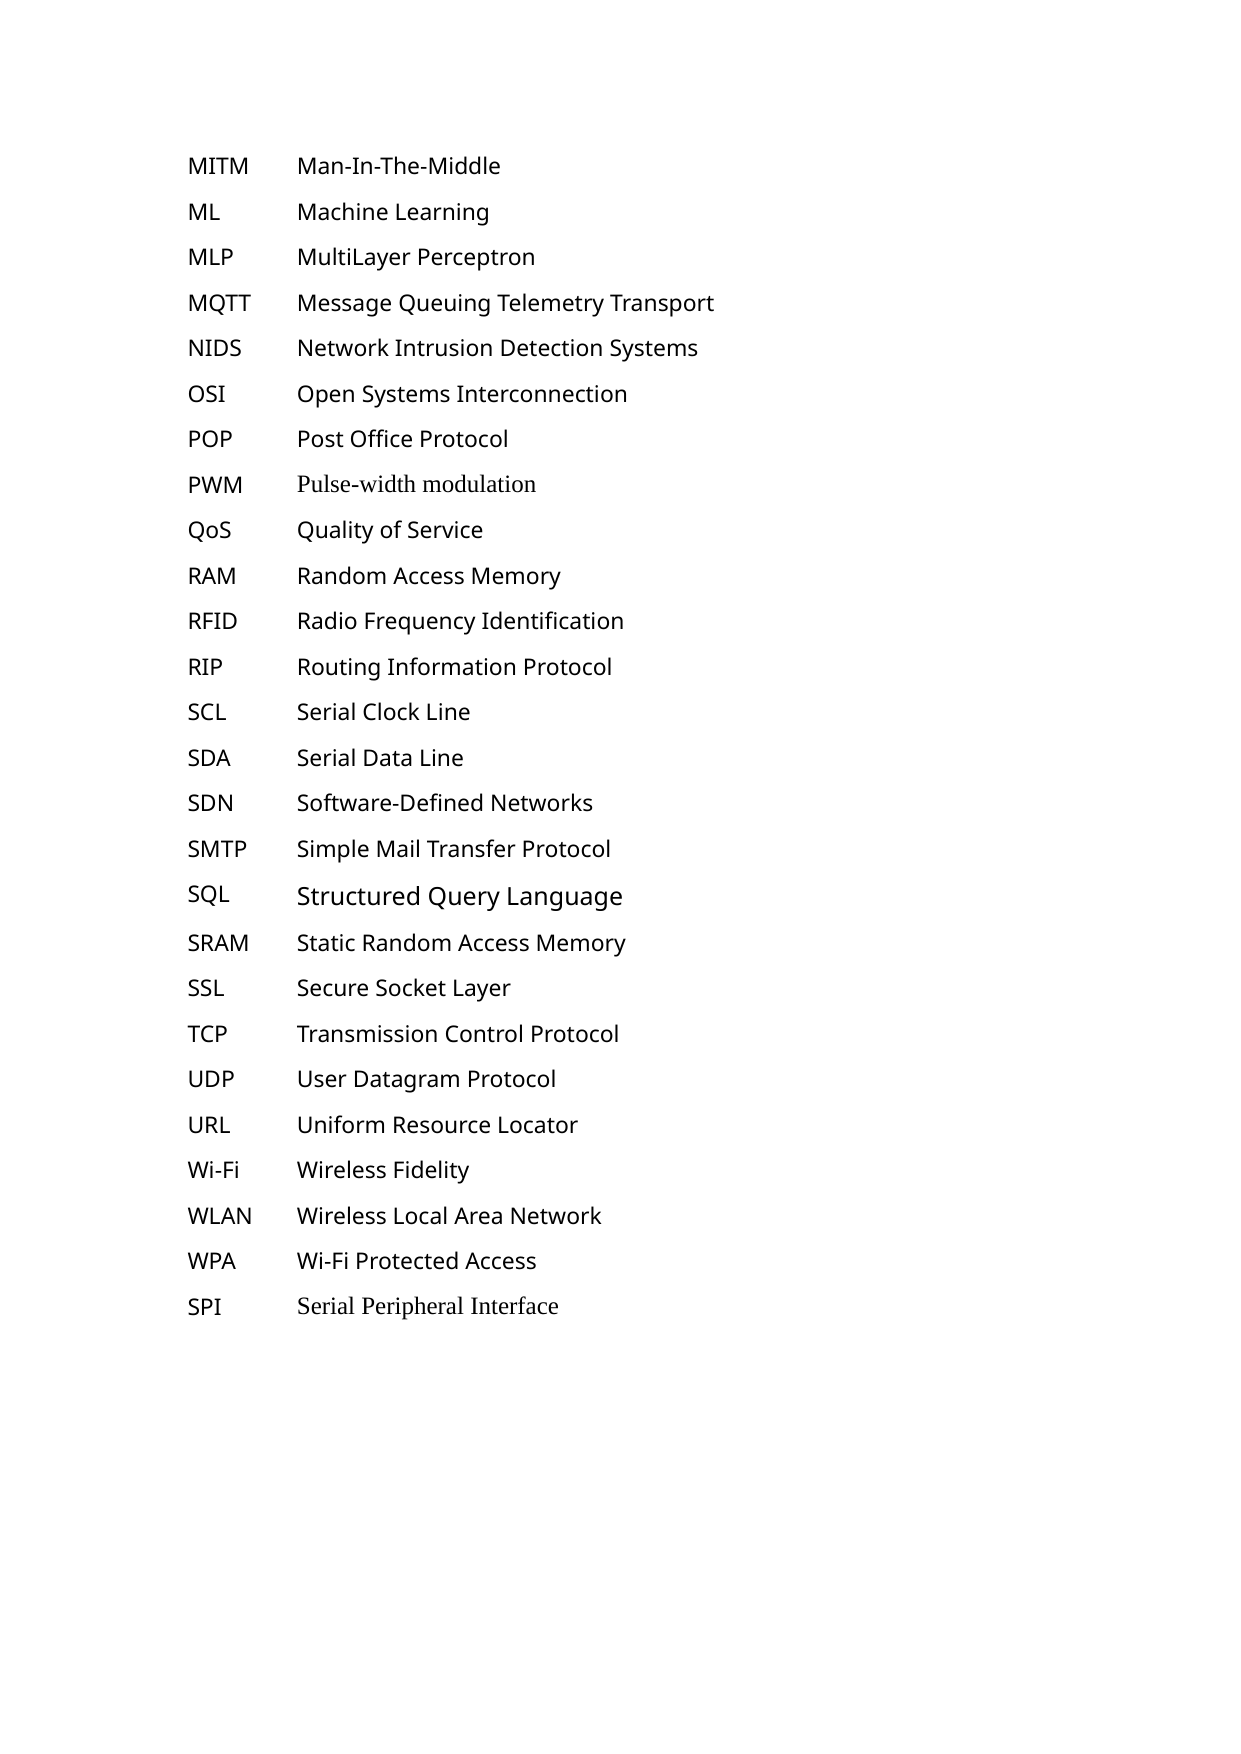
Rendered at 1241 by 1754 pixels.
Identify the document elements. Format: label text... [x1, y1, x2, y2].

table_cell Post Office Protocol [285, 423, 820, 469]
table_cell Software-Defined Networks [285, 787, 820, 833]
table_cell TCP [176, 1018, 285, 1063]
table_cell Man-In-The-Middle [285, 150, 820, 196]
table_cell Random Access Memory [285, 560, 820, 605]
table_cell Wi-Fi [176, 1154, 285, 1200]
table_cell PWM [176, 469, 285, 514]
table_cell MultiLayer Perceptron [285, 241, 820, 287]
table_cell SMTP [176, 833, 285, 878]
table_cell Uniform Resource Locator [285, 1109, 820, 1154]
table_cell Wireless Local Area Network [285, 1200, 820, 1245]
table_cell SCL [176, 696, 285, 742]
table_cell Quality of Service [285, 514, 820, 560]
table_cell WPA [176, 1245, 285, 1291]
table_cell SDN [176, 787, 285, 833]
table_cell Open Systems Interconnection [285, 378, 820, 423]
table_cell SDA [176, 742, 285, 787]
table_cell Machine Learning [285, 196, 820, 241]
table_cell NIDS [176, 332, 285, 378]
table_cell Wireless Fidelity [285, 1154, 820, 1200]
table_cell SQL [176, 878, 285, 927]
table_cell SSL [176, 972, 285, 1018]
table_cell Message Queuing Telemetry Transport [285, 287, 820, 332]
table_cell URL [176, 1109, 285, 1154]
table_cell Radio Frequency Identification [285, 605, 820, 651]
table_cell OSI [176, 378, 285, 423]
table_cell Secure Socket Layer [285, 972, 820, 1018]
table_cell MITM [176, 150, 285, 196]
table_cell MLP [176, 241, 285, 287]
table_cell User Datagram Protocol [285, 1063, 820, 1109]
table_cell Transmission Control Protocol [285, 1018, 820, 1063]
table_cell Routing Information Protocol [285, 651, 820, 696]
table_cell ML [176, 196, 285, 241]
table_cell RAM [176, 560, 285, 605]
table_cell WLAN [176, 1200, 285, 1245]
table_cell Structured Query Language [285, 878, 820, 927]
table_cell SRAM [176, 927, 285, 972]
table_cell Serial Clock Line [285, 696, 820, 742]
table_cell Network Intrusion Detection Systems [285, 332, 820, 378]
table_cell RIP [176, 651, 285, 696]
table_cell Pulse-width modulation [285, 469, 820, 514]
table_cell Serial Data Line [285, 742, 820, 787]
table_cell MQTT [176, 287, 285, 332]
table_cell UDP [176, 1063, 285, 1109]
table_cell SPI [176, 1291, 285, 1336]
table_cell Serial Peripheral Interface [285, 1291, 820, 1336]
table_cell POP [176, 423, 285, 469]
table_cell Static Random Access Memory [285, 927, 820, 972]
table_cell QoS [176, 514, 285, 560]
table_cell Simple Mail Transfer Protocol [285, 833, 820, 878]
table_cell RFID [176, 605, 285, 651]
table_cell Wi-Fi Protected Access [285, 1245, 820, 1291]
